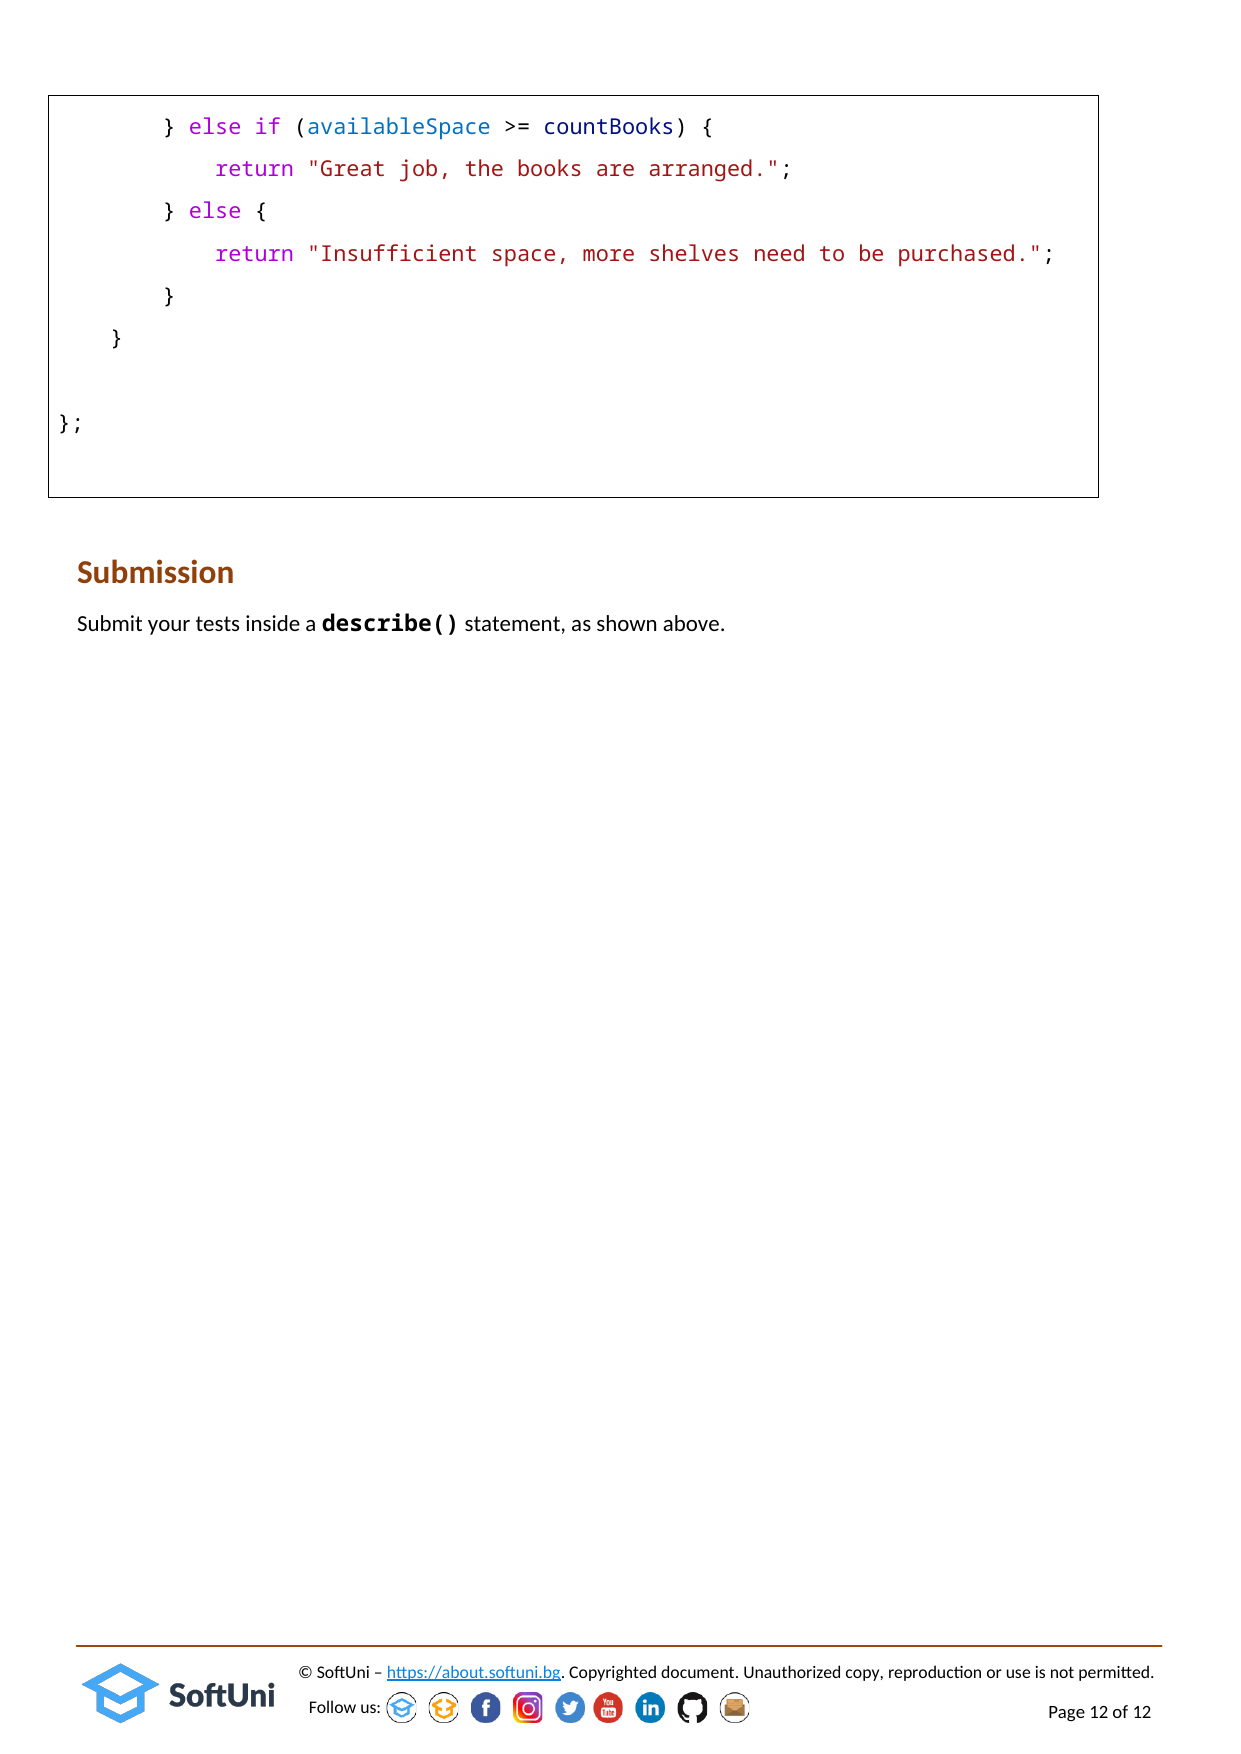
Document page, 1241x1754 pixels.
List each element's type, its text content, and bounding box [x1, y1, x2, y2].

picture [386, 1692, 417, 1723]
text Submission [77, 551, 1163, 592]
picture [471, 1692, 501, 1723]
picture [555, 1692, 585, 1723]
picture [635, 1713, 643, 1723]
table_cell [49, 96, 1098, 497]
picture [719, 1692, 750, 1723]
picture [656, 1692, 665, 1701]
picture [75, 1658, 281, 1729]
picture [593, 1692, 623, 1723]
picture [428, 1692, 459, 1723]
text Submit your tests inside a describe() statement, as shown above. [77, 606, 1163, 638]
picture [677, 1692, 708, 1723]
picture [513, 1692, 543, 1723]
picture [635, 1692, 645, 1702]
picture [657, 1715, 665, 1723]
picture [649, 1705, 658, 1715]
